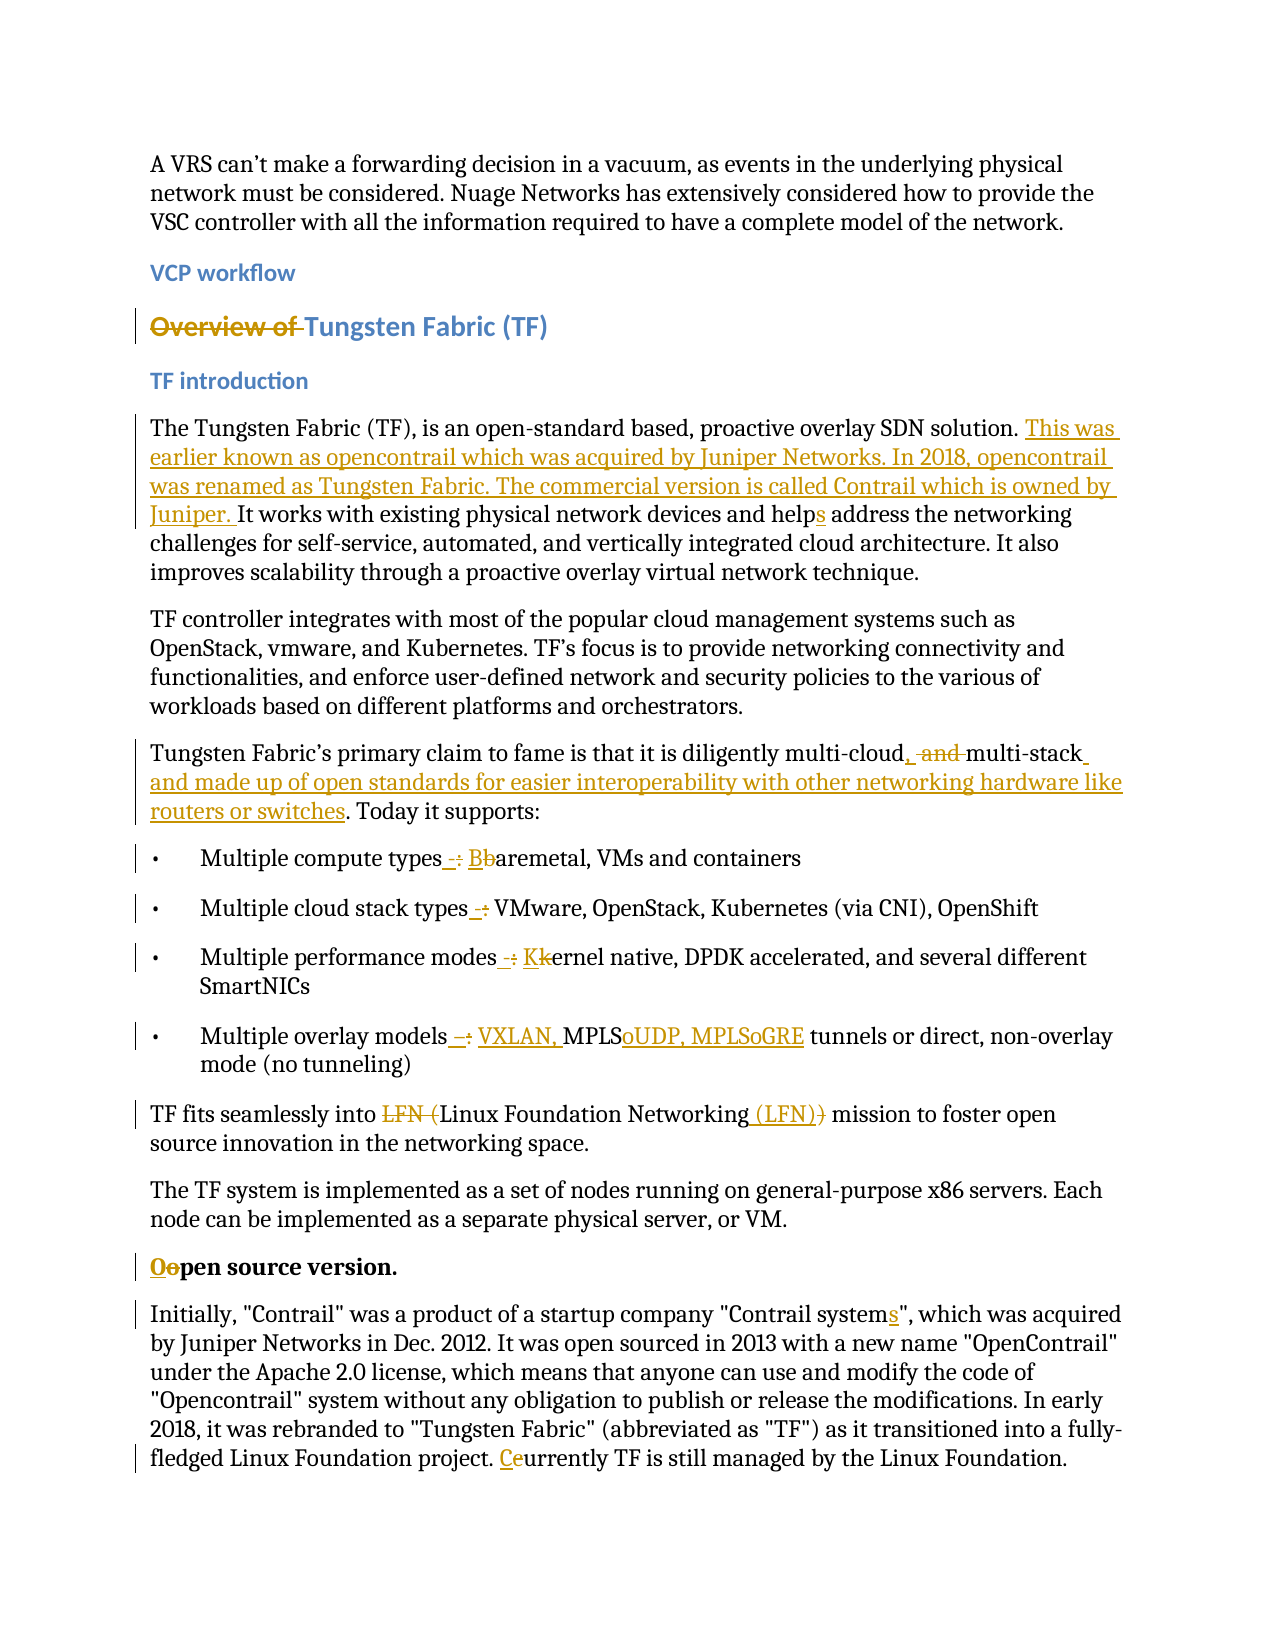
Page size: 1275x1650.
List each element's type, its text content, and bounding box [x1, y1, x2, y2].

text The TF system is implemented as a set of nodes running on general-purpose x86 servers. Each node can be implemented as a separate physical server, or VM. [150, 1176, 1125, 1234]
list Multiple cloud stack types VMware, OpenStack, Kubernetes (via CNI), OpenShift [150, 894, 1125, 922]
text The Tungsten Fabric (TF), is an open-standard based, proactive overlay SDN solution. It works with existing physical network devices and help address the networking challenges for self-service, automated, and vertically integrated cloud architecture. It also improves scalability through a proactive overlay virtual network technique. [150, 414, 1125, 587]
text pen source version. [150, 1252, 1125, 1281]
text A VRS can’t make a forwarding decision in a vacuum, as events in the underlying physical network must be considered. Nuage Networks has extensively considered how to provide the VSC controller with all the information required to have a complete model of the network. [150, 150, 1125, 236]
list Multiple performance modes ernel native, DPDK accelerated, and several different SmartNICs [150, 943, 1125, 1001]
subtitle TF introduction [150, 365, 1125, 395]
subtitle Tungsten Fabric (TF) [150, 308, 1125, 344]
list Multiple overlay models MPLS tunnels or direct, non-overlay mode (no tunneling) [150, 1022, 1125, 1079]
text TF controller integrates with most of the popular cloud management systems such as OpenStack, vmware, and Kubernetes. TF’s focus is to provide networking connectivity and functionalities, and enforce user-defined network and security policies to the various of workloads based on different platforms and orchestrators. [150, 605, 1125, 720]
text Tungsten Fabric’s primary claim to fame is that it is diligently multi-cloudmulti-stack. Today it supports: [150, 739, 1125, 825]
subtitle VCP workflow [150, 257, 1125, 288]
list Multiple compute types aremetal, VMs and containers [150, 844, 1125, 873]
text Initially, "Contrail" was a product of a startup company "Contrail system", which was acquired by Juniper Networks in Dec. 2012. It was open sourced in 2013 with a new name "OpenContrail" under the Apache 2.0 license, which means that anyone can use and modify the code of "Opencontrail" system without any obligation to publish or release the modifications. In early 2018, it was rebranded to "Tungsten Fabric" (abbreviated as "TF") as it transitioned into a fully-fledged Linux Foundation project. urrently TF is still managed by the Linux Foundation. [150, 1300, 1125, 1472]
text TF fits seamlessly into Linux Foundation Networking mission to foster open source innovation in the networking space. [150, 1100, 1125, 1157]
